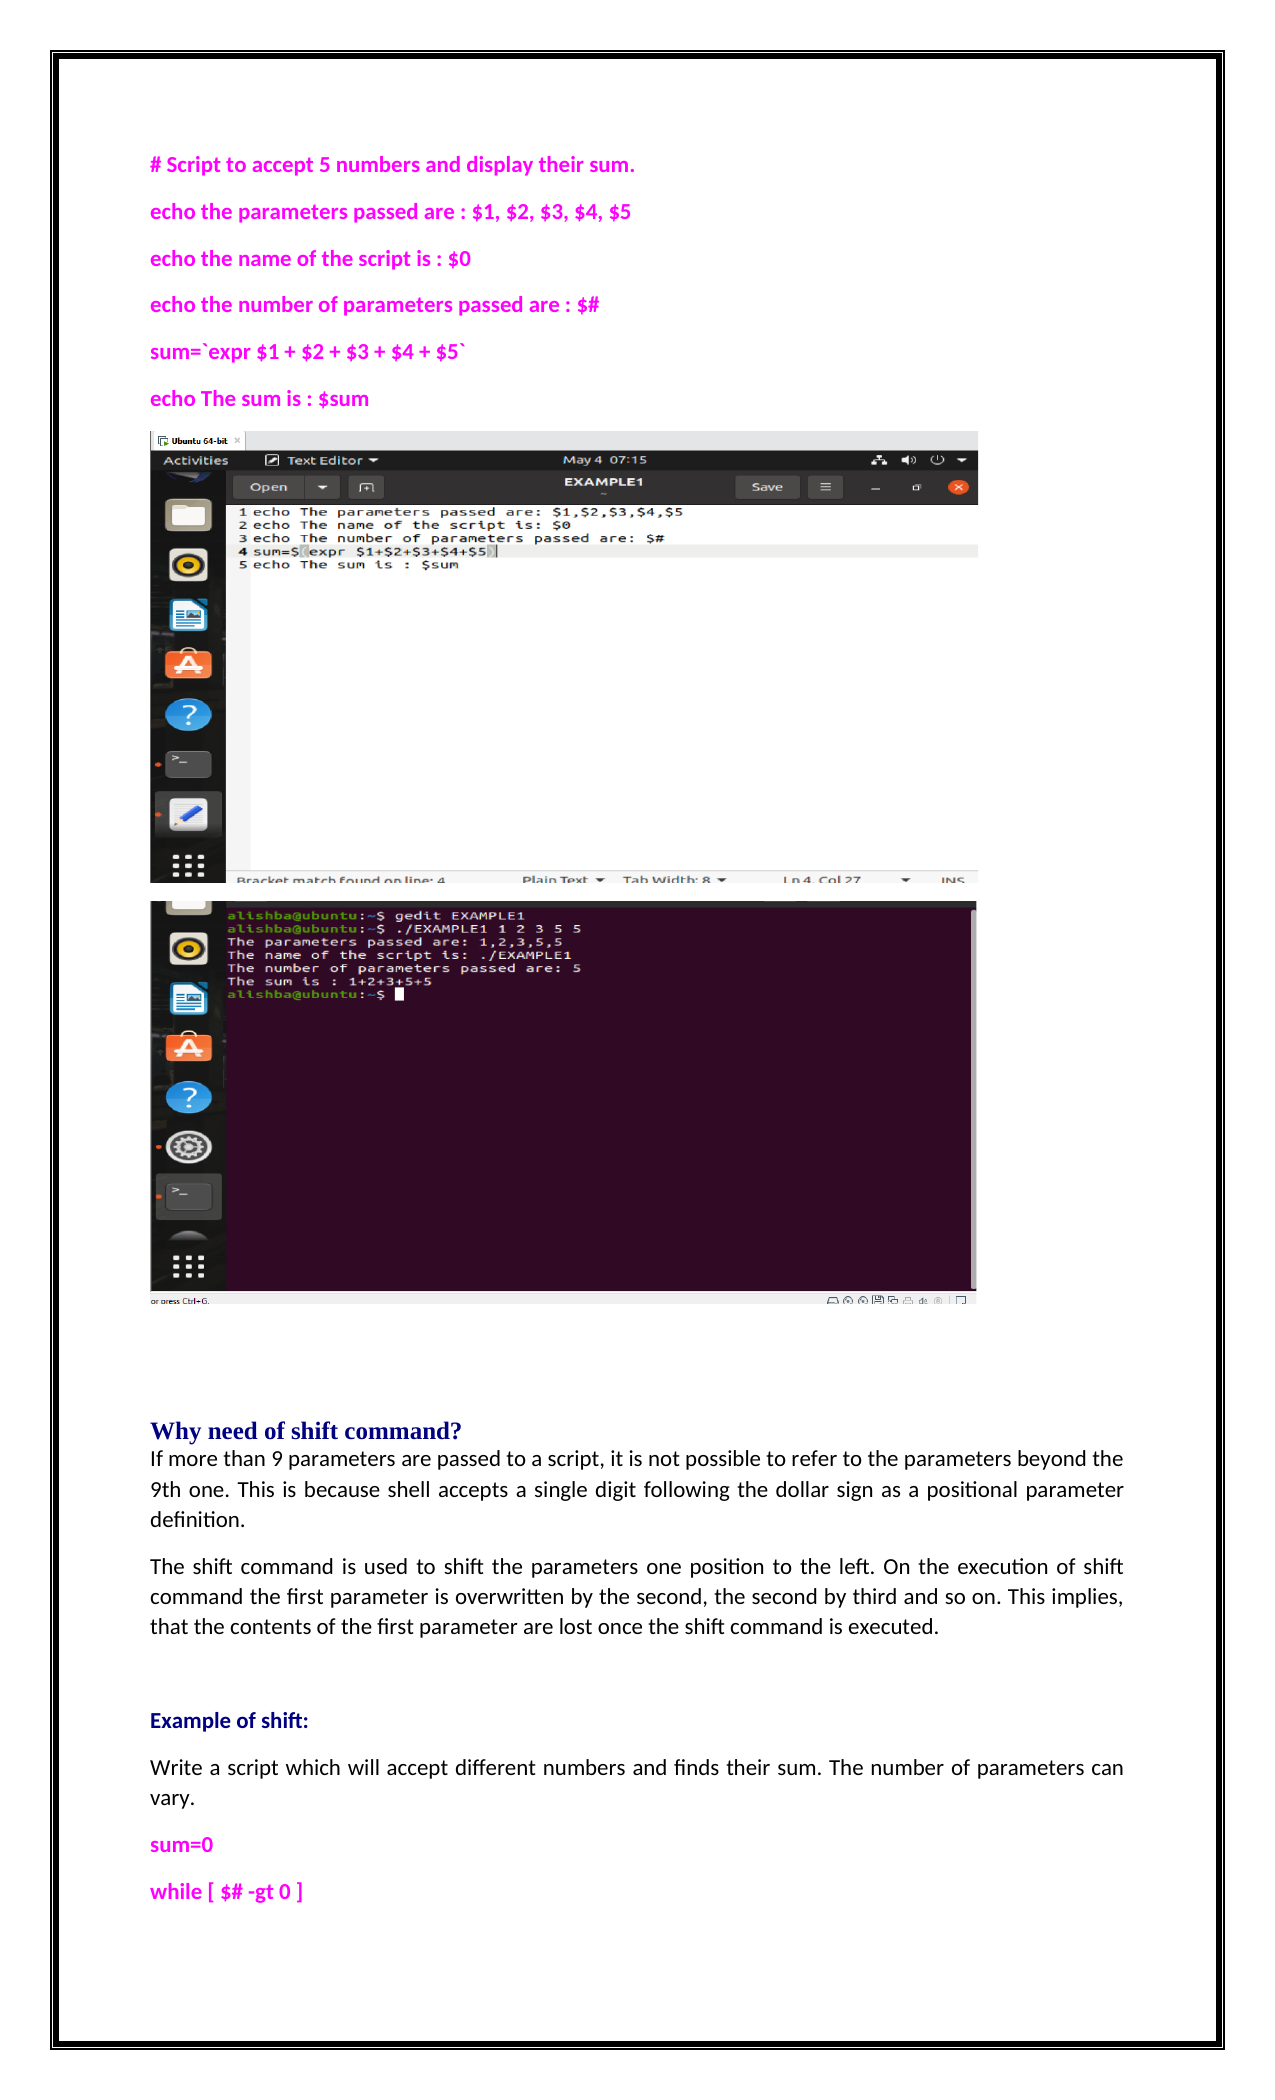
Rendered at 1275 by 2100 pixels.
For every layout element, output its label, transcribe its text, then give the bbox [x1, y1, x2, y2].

text sum=`expr $1 + $2 + $3 + $4 + $5` [150, 337, 1125, 366]
text echo the number of parameters passed are : $# [150, 291, 1125, 319]
text sum=0 [150, 1830, 1125, 1858]
picture [150, 901, 977, 1304]
text echo the parameters passed are : $1, $2, $3, $4, $5 [150, 197, 1125, 225]
text The shift command is used to shift the parameters one position to the left. On the execution of shift command the first parameter is overwritten by the second, the second by third and so on. This implies, that the contents of the first parameter are lost once the shift command is executed. [150, 1552, 1125, 1640]
text echo The sum is : $sum [150, 384, 1125, 412]
text Example of shift: [150, 1706, 1125, 1734]
subtitle Why need of shift command? [150, 1416, 1125, 1444]
text Write a script which will accept different numbers and finds their sum. The number of parameters can vary. [150, 1753, 1125, 1811]
text echo the name of the script is : $0 [150, 244, 1125, 272]
text If more than 9 parameters are passed to a script, it is not possible to refer to the parameters beyond the 9th one. This is because shell accepts a single digit following the dollar sign as a positional parameter definition. [150, 1444, 1125, 1533]
text while [ $# -gt 0 ] [150, 1877, 1125, 1905]
text # Script to accept 5 numbers and display their sum. [150, 150, 1125, 178]
picture [150, 431, 979, 883]
